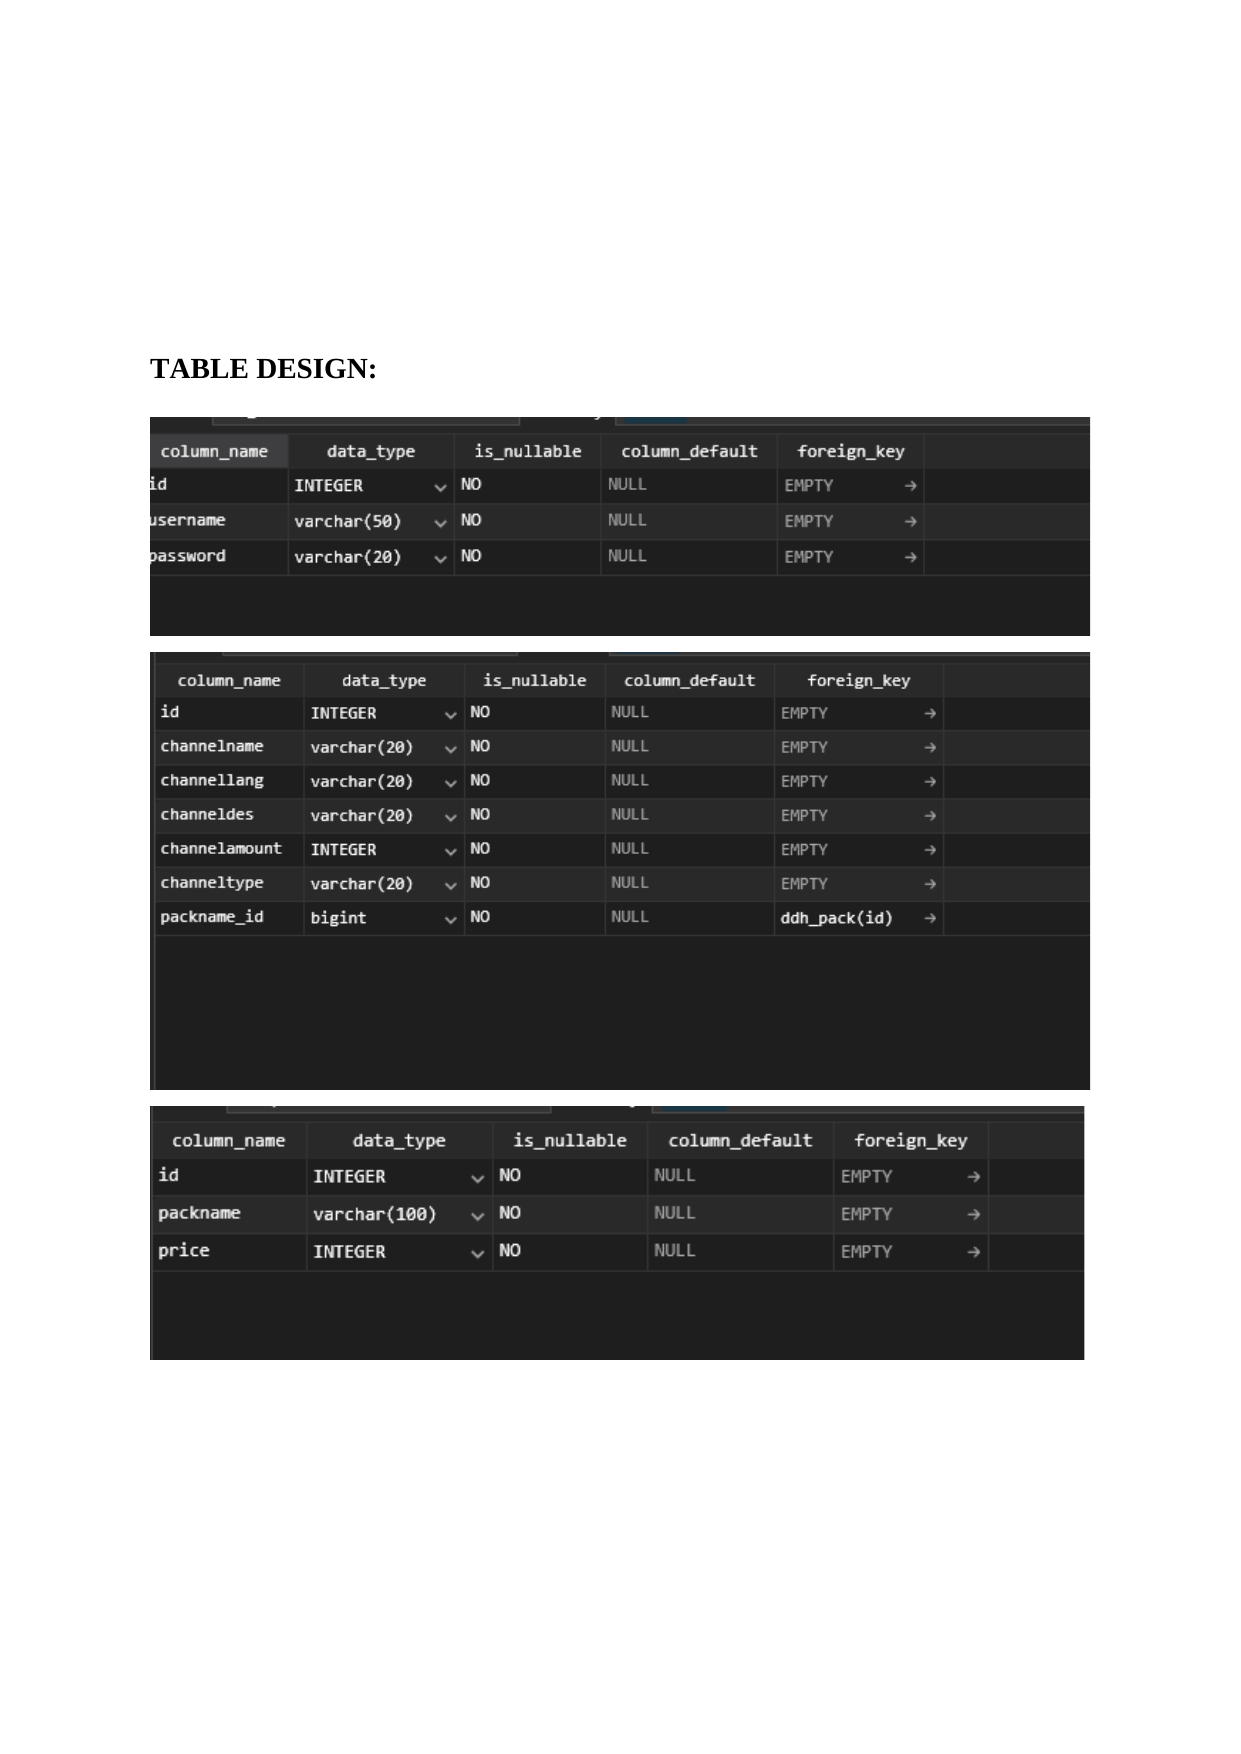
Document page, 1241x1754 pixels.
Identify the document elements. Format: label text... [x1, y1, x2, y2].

picture [150, 652, 1091, 1090]
picture [150, 1106, 1085, 1360]
text TABLE DESIGN: [150, 351, 1090, 384]
picture [150, 417, 1091, 636]
